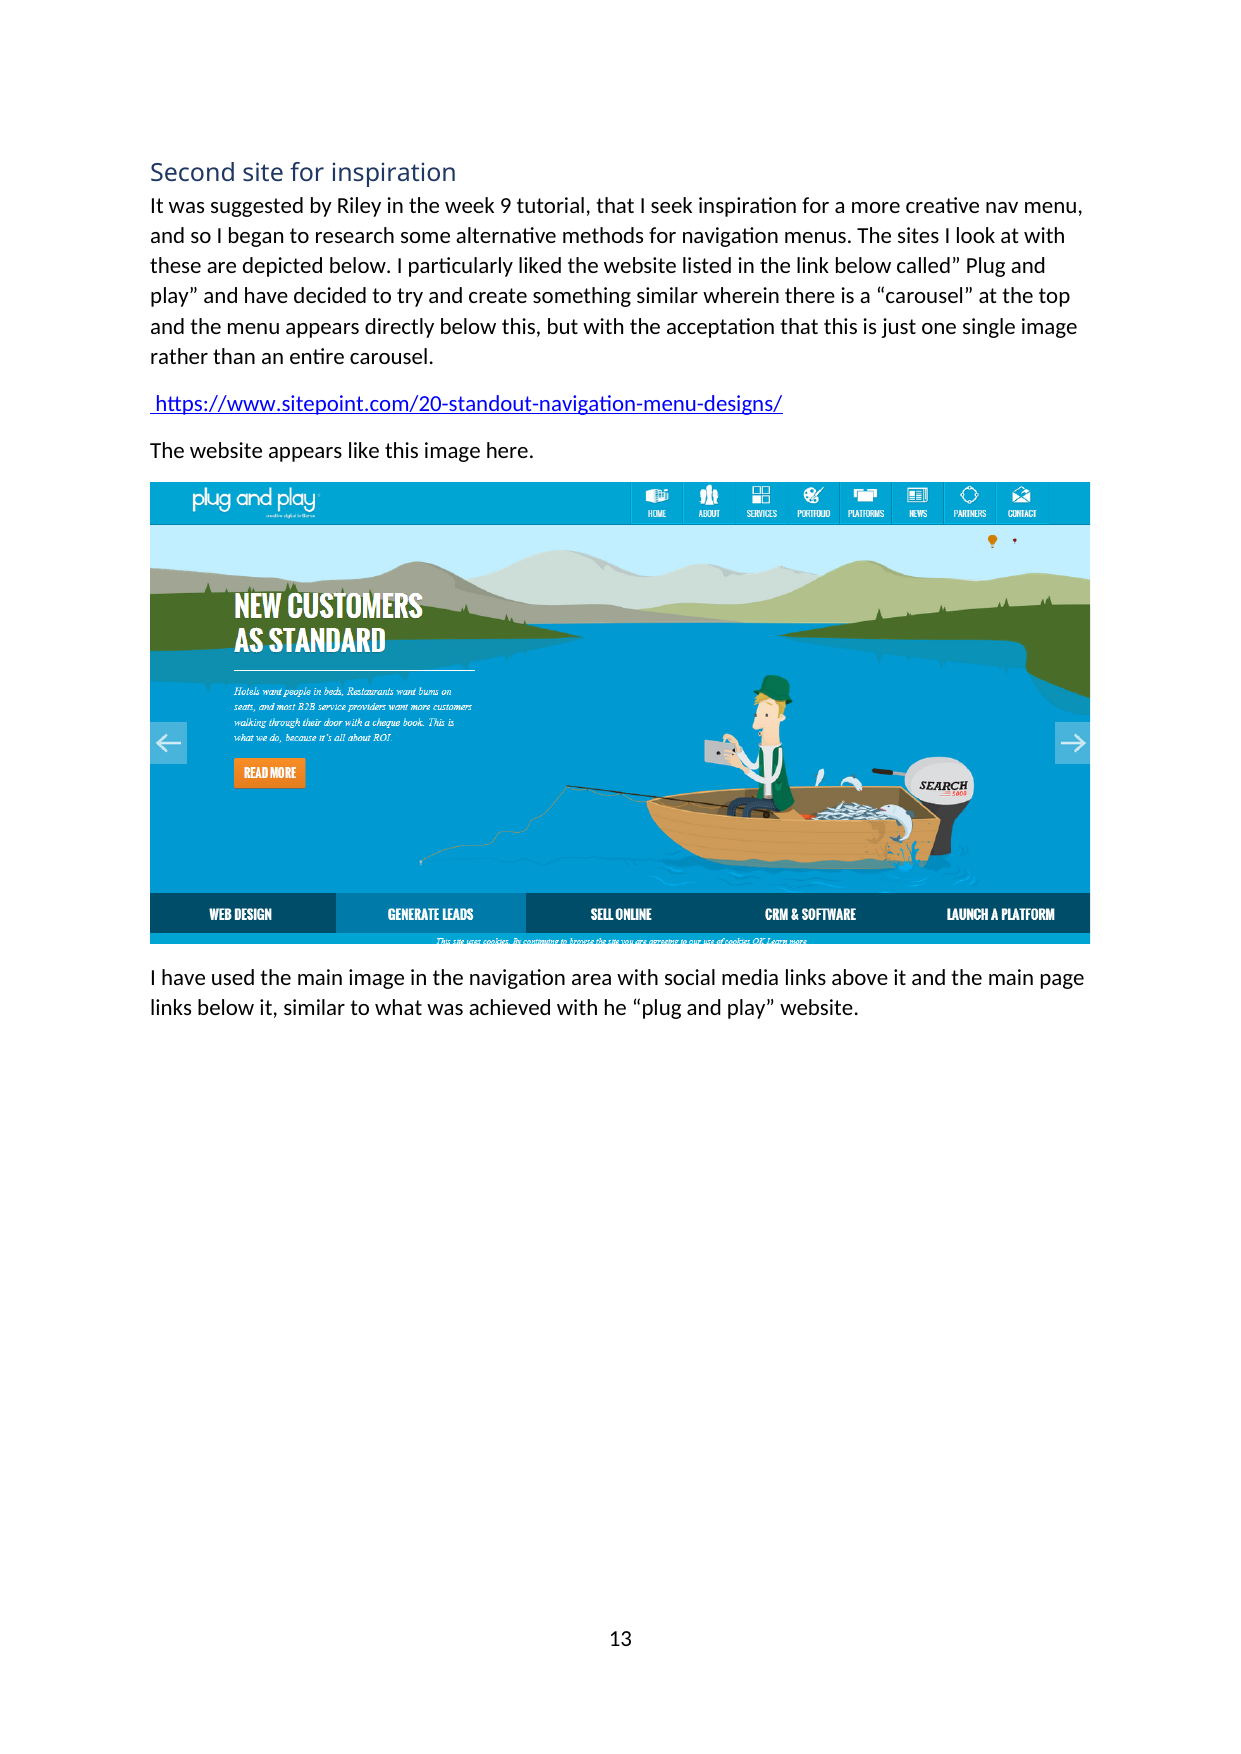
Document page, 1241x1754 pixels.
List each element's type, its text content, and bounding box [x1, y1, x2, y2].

picture [1013, 909, 1019, 919]
picture [798, 511, 809, 516]
picture [1032, 909, 1054, 919]
picture [235, 909, 244, 919]
picture [465, 909, 472, 919]
text https://www.sitepoint.com/20-standout-navigation-menu-designs/ [150, 389, 1090, 417]
picture [636, 909, 649, 919]
picture [278, 494, 286, 510]
picture [193, 494, 201, 511]
picture [701, 485, 718, 504]
picture [308, 501, 314, 512]
picture [402, 909, 411, 919]
picture [235, 759, 305, 788]
picture [803, 909, 818, 919]
picture [1026, 511, 1035, 516]
picture [1056, 723, 1091, 763]
picture [150, 723, 186, 763]
picture [959, 511, 976, 516]
picture [792, 909, 798, 919]
picture [1012, 511, 1025, 516]
picture [766, 909, 787, 919]
picture [854, 490, 877, 501]
text It was suggested by Riley in the week 9 tutorial, that I seek inspiration for a more creative nav menu, and so I began to research some alternative methods for navigation menus. The sites I look at with these are depicted below. I particularly liked the website listed in the link below called” Plug and play” and have decided to try and create something similar wherein there is a “carousel” at the top and the menu appears directly below this, but with the acceptation that this is just one single image rather than an entire carousel. [150, 191, 1090, 370]
picture [1013, 490, 1030, 502]
picture [415, 909, 427, 919]
picture [908, 488, 921, 499]
text The website appears like this image here. [150, 436, 1090, 464]
picture [150, 526, 1091, 698]
picture [210, 909, 221, 919]
picture [953, 909, 978, 919]
picture [1002, 909, 1010, 919]
picture [812, 511, 830, 516]
picture [295, 494, 306, 504]
picture [263, 488, 271, 505]
picture [240, 494, 257, 505]
picture [867, 511, 881, 516]
picture [837, 909, 853, 919]
picture [753, 494, 762, 503]
picture [248, 909, 271, 919]
picture [287, 488, 294, 505]
picture [828, 909, 835, 919]
picture [203, 488, 210, 505]
picture [454, 909, 465, 919]
picture [592, 909, 600, 919]
picture [992, 909, 997, 919]
picture [225, 909, 231, 919]
subtitle Second site for inspiration [150, 154, 1090, 188]
picture [646, 490, 668, 502]
picture [211, 494, 221, 505]
picture [979, 909, 983, 919]
picture [616, 909, 620, 919]
picture [621, 909, 633, 919]
text I have used the main image in the navigation area with social media links above it and the main page links below it, similar to what was achieved with he “plug and play” website. [150, 963, 1090, 1021]
picture [222, 494, 230, 507]
picture [849, 511, 861, 516]
picture [389, 909, 398, 919]
picture [647, 676, 973, 868]
picture [804, 488, 818, 503]
